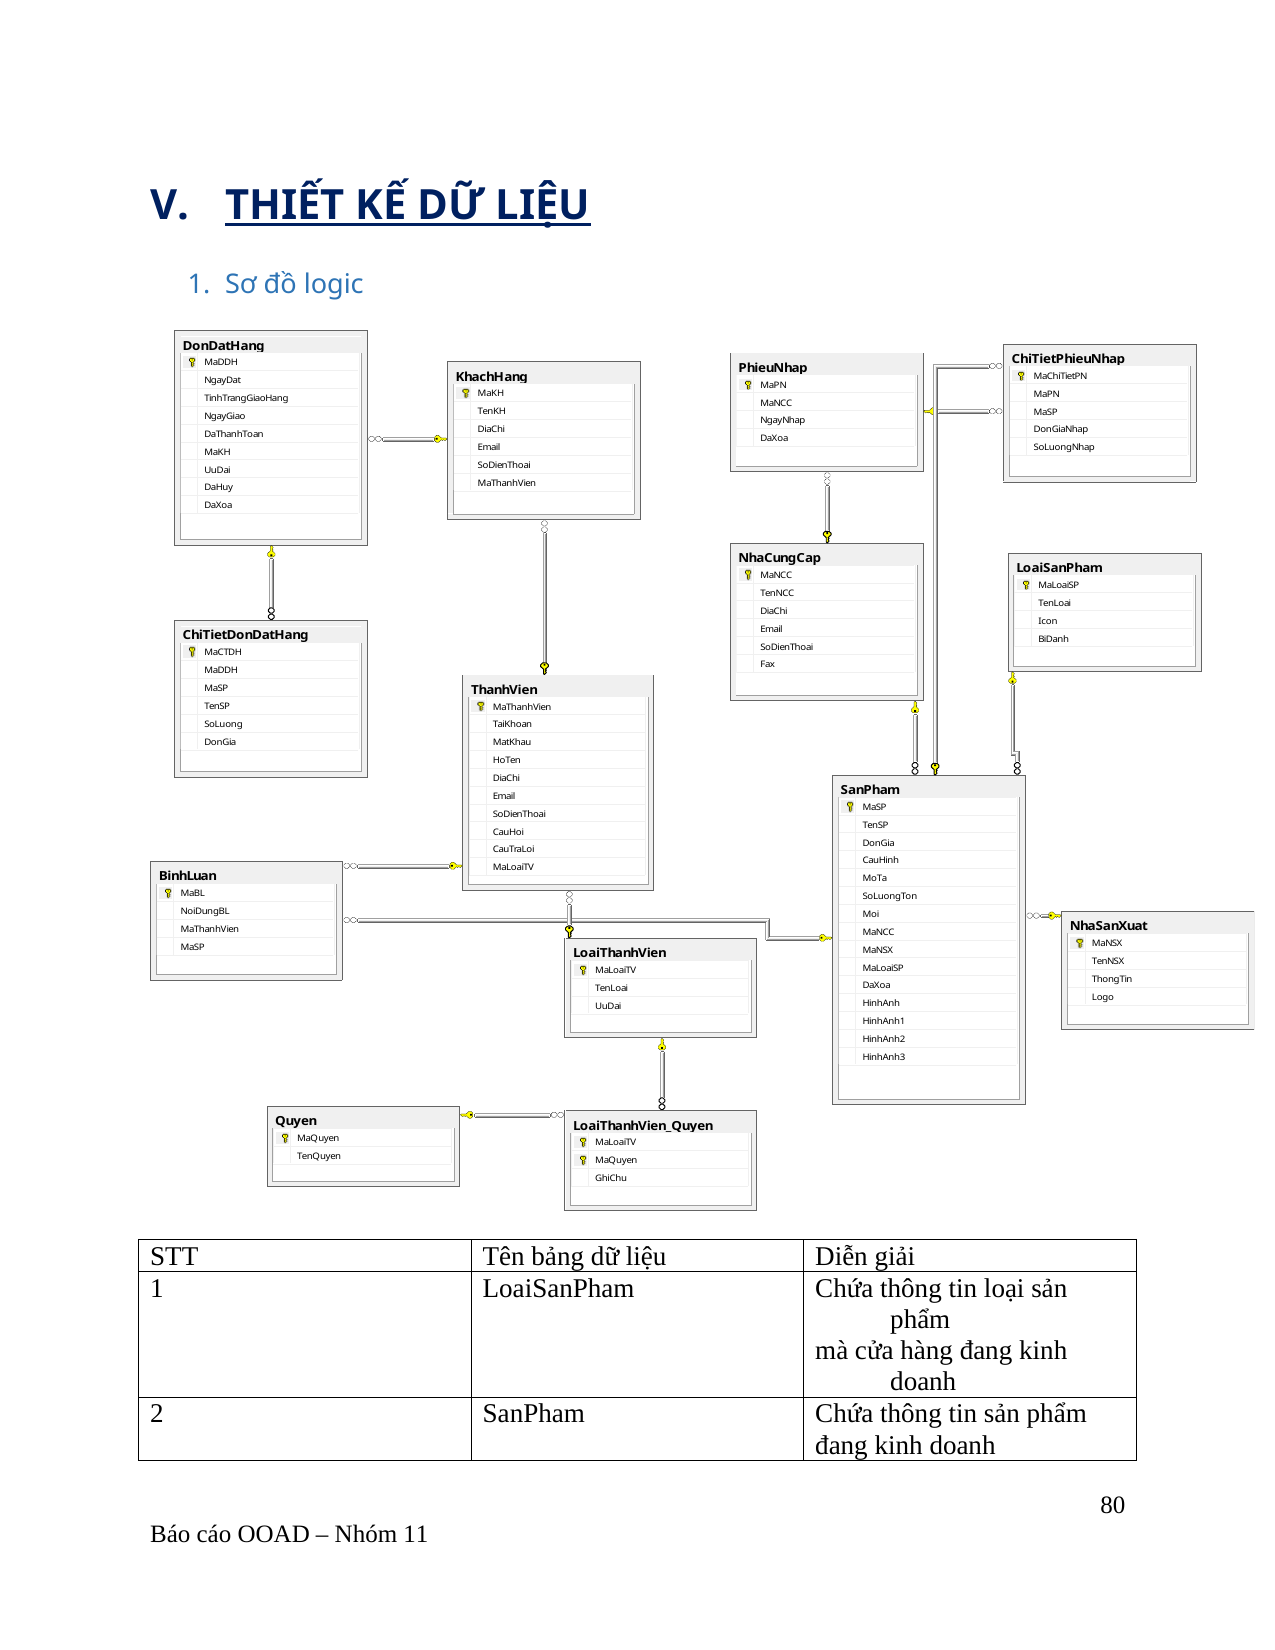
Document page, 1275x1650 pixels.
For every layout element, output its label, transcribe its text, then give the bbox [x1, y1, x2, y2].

table_cell 1 [139, 1272, 471, 1397]
table_cell Chứa thông tin sản phẩm đang kinh doanh [804, 1398, 1136, 1460]
subtitle THIẾT KẾ DỮ LIỆU [150, 175, 1125, 232]
table_cell Chứa thông tin loại sản phẩm mà cửa hàng đang kinh doanh [804, 1272, 1136, 1397]
table_cell SanPham [472, 1398, 803, 1460]
table_header Diễn giải [804, 1240, 1136, 1271]
table_header STT [139, 1240, 471, 1271]
table_header Tên bảng dữ liệu [472, 1240, 803, 1271]
subtitle Sơ đồ logic [187, 265, 1125, 302]
table_cell 2 [139, 1398, 471, 1460]
table_cell LoaiSanPham [472, 1272, 803, 1397]
